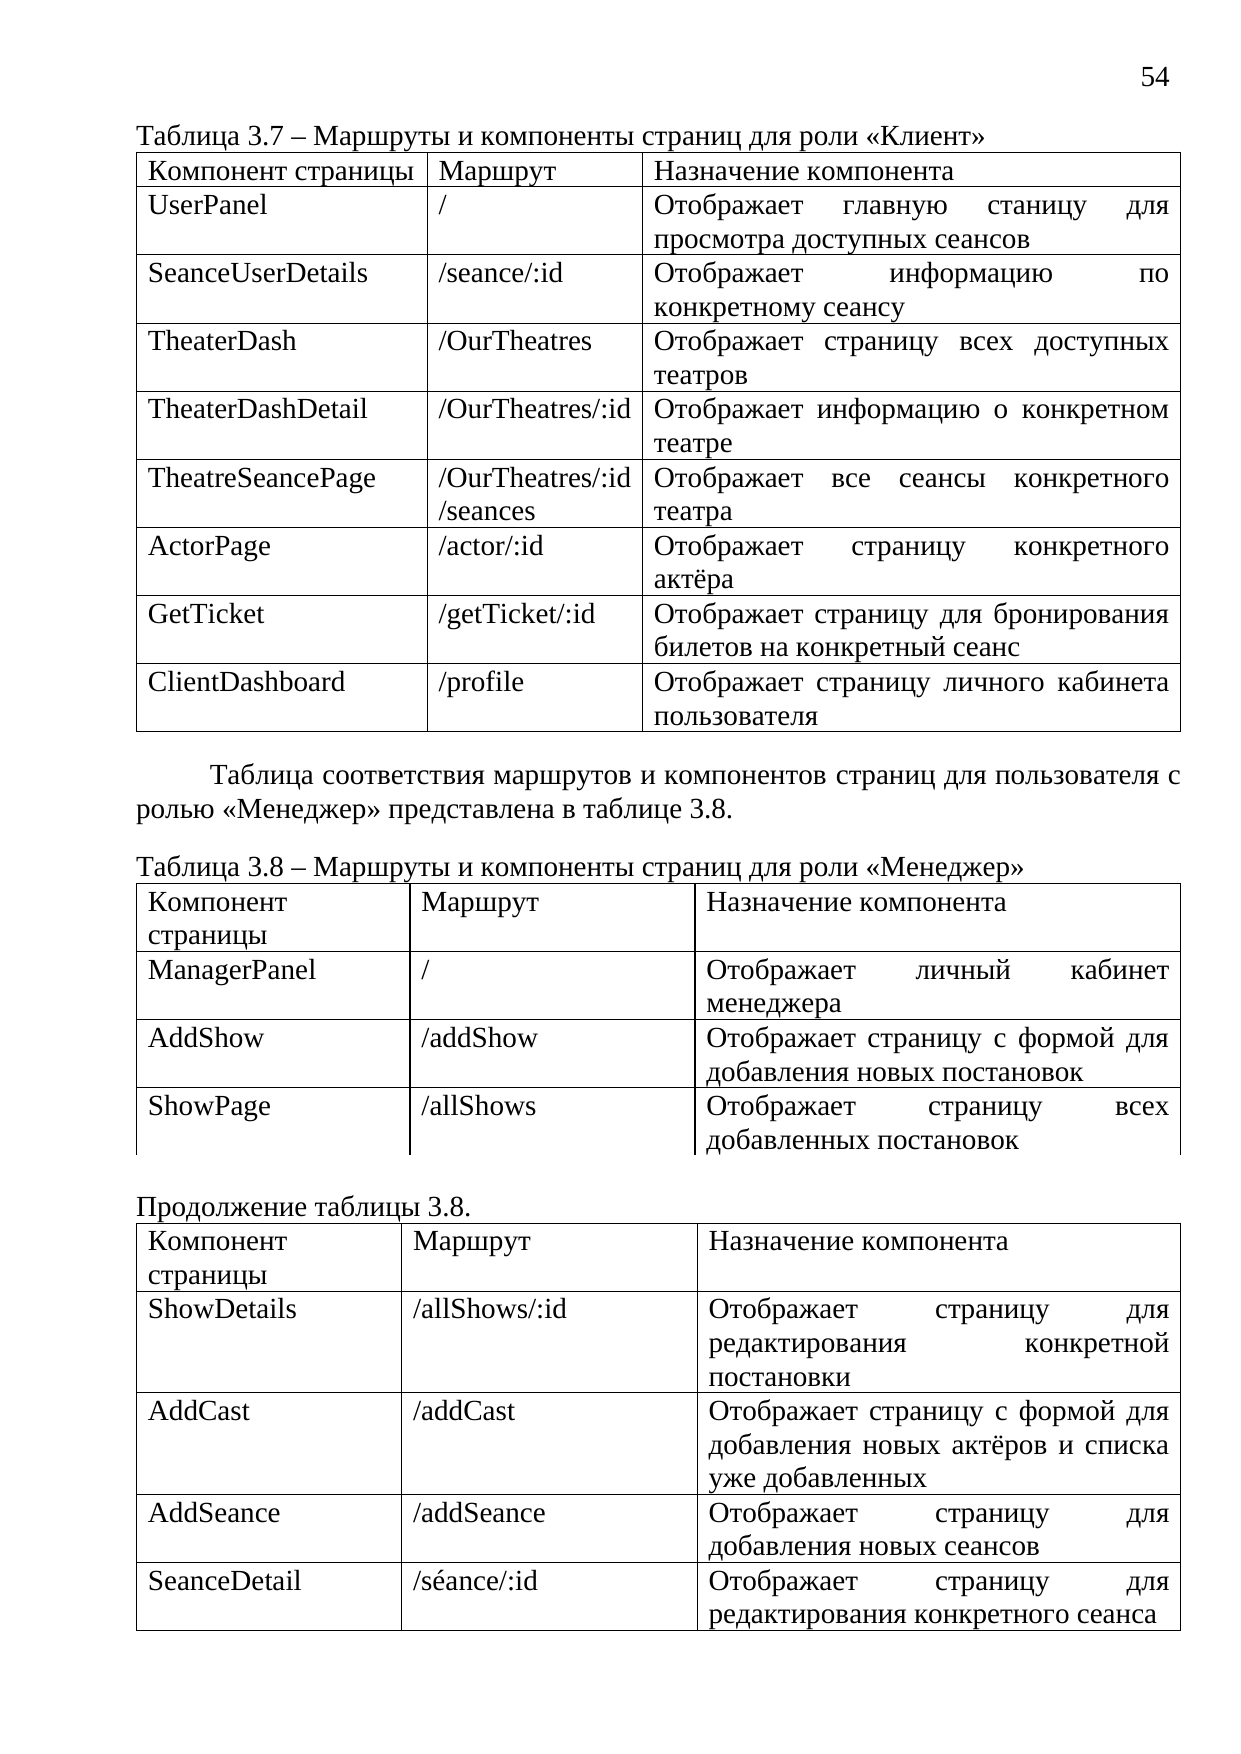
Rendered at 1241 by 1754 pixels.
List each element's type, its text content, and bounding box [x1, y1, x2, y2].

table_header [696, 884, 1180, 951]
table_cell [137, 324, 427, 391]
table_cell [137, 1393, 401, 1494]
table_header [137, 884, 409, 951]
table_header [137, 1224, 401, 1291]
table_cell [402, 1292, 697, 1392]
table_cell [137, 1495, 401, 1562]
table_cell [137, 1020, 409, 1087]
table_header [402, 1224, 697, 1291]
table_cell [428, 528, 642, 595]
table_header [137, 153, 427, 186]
text Продолжение таблицы 3.8. [136, 1189, 1181, 1222]
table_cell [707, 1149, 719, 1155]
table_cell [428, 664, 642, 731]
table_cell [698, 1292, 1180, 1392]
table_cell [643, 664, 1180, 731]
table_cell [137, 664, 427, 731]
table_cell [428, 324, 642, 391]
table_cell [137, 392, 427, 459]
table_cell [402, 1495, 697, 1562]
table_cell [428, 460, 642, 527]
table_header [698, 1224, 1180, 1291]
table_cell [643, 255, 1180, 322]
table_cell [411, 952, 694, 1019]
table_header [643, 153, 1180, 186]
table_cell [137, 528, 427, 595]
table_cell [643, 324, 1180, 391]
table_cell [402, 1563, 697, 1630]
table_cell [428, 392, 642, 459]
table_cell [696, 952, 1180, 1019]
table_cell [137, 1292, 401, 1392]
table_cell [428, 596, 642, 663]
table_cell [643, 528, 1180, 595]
text Таблица соответствия маршрутов и компонентов страниц для пользователя с ролью «Менеджер» представлена в таблице 3.8. [136, 757, 1181, 824]
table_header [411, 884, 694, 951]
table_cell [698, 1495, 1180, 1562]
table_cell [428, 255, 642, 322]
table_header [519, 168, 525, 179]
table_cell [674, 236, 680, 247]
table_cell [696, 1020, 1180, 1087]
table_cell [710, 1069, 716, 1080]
text Таблица 3.7 – Маршруты и компоненты страниц для роли «Клиент» [136, 118, 1181, 152]
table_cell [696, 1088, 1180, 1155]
text Таблица 3.8 – Маршруты и компоненты страниц для роли «Менеджер» [136, 849, 1181, 883]
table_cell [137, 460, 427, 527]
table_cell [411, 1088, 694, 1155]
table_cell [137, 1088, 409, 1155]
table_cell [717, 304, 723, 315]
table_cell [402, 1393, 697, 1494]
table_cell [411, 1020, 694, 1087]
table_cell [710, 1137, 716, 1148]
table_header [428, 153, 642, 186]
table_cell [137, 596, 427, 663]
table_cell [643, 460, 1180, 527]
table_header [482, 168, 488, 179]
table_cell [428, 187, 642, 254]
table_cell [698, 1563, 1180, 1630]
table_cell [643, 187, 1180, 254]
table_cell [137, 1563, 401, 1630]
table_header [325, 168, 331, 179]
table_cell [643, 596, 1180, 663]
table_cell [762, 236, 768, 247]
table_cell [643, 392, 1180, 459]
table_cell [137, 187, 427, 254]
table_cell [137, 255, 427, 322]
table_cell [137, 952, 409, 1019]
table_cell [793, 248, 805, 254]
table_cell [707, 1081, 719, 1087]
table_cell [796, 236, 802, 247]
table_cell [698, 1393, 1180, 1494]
